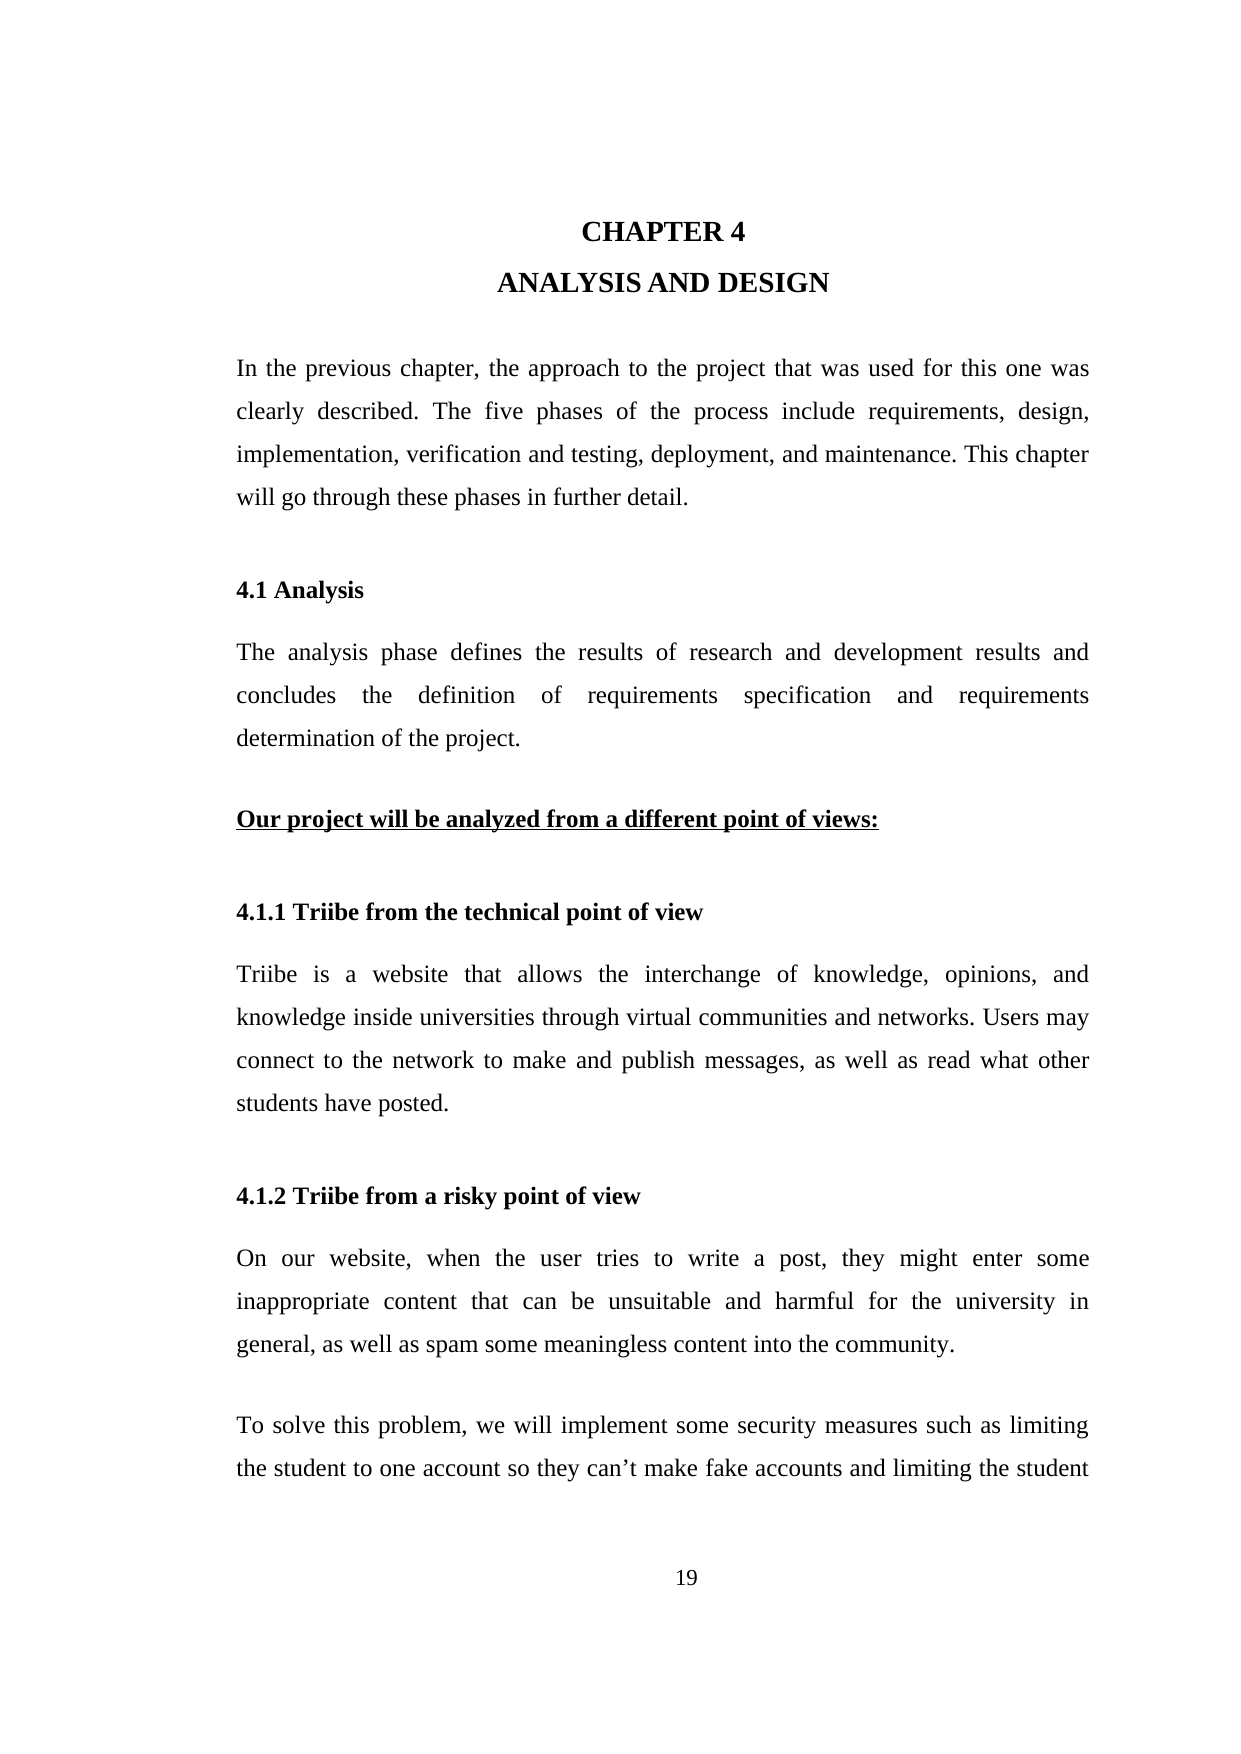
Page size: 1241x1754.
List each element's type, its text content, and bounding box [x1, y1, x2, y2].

text On our website, when the user tries to write a post, they might enter some inappropriate content that can be unsuitable and harmful for the university in general, as well as spam some meaningless content into the community. [236, 1243, 1090, 1358]
subtitle Analysis [236, 575, 1090, 604]
text In the previous chapter, the approach to the project that was used for this one was clearly described. The five phases of the process include requirements, design, implementation, verification and testing, deployment, and maintenance. This chapter will go through these phases in further detail. [236, 353, 1090, 511]
text Triibe is a website that allows the interchange of knowledge, opinions, and knowledge inside universities through virtual communities and networks. Users may connect to the network to make and publish messages, as well as read what other students have posted. [236, 959, 1090, 1117]
subtitle Triibe from the technical point of view [236, 897, 1090, 926]
text Our project will be analyzed from a different point of views: [236, 804, 1090, 833]
text The analysis phase defines the results of research and development results and concludes the definition of requirements specification and requirements determination of the project. [236, 637, 1090, 752]
subtitle Triibe from a risky point of view [236, 1181, 1090, 1210]
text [236, 1410, 1090, 1482]
subtitle ANALYSIS AND DESIGN [236, 214, 1090, 298]
